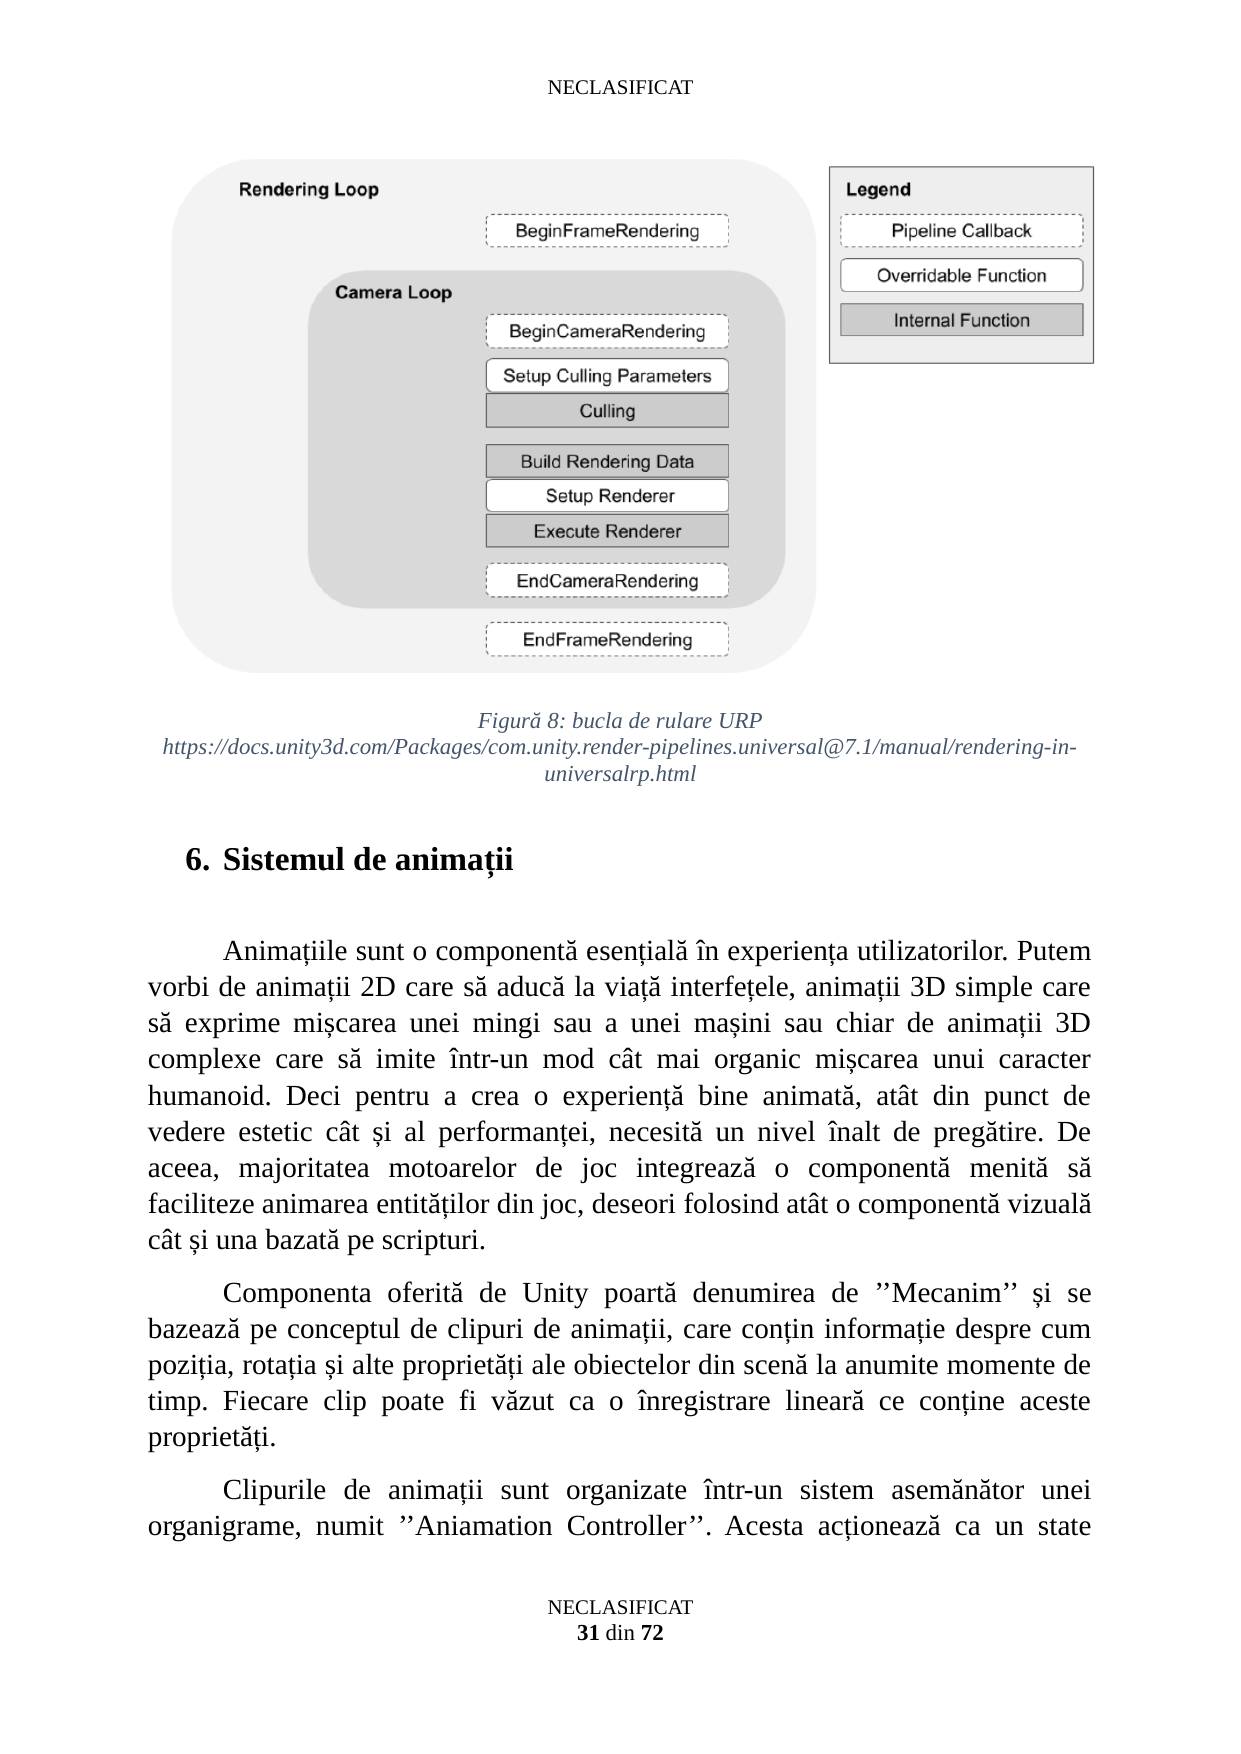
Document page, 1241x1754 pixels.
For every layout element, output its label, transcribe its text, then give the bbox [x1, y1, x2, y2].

picture [147, 147, 1123, 688]
text Animațiile sunt o componentă esențială în experiența utilizatorilor. Putem vorbi de animații 2D care să aducă la viață interfețele, animații 3D simple care să exprime mișcarea unei mingi sau a unei mașini sau chiar de animații 3D complexe care să imite într-un mod cât mai organic mișcarea unui caracter humanoid. Deci pentru a crea o experiență bine animată, atât din punct de vedere estetic cât și al performanței, necesită un nivel înalt de pregătire. De aceea, majoritatea motoarelor de joc integrează o componentă menită să faciliteze animarea entităților din joc, deseori folosind atât o componentă vizuală cât și una bazată pe scripturi. [148, 933, 1092, 1256]
text https://docs.unity3d.com/Packages/com.unity.render-pipelines.universal@7.1/manual/rendering-in-universalrp.html [148, 733, 1092, 786]
subtitle Sistemul de animații [185, 839, 1092, 877]
text Figură 8: bucla de rulare URP [148, 707, 1092, 733]
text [148, 1472, 1092, 1542]
text Componenta oferită de Unity poartă denumirea de ’’Mecanim’’ și se bazează pe conceptul de clipuri de animații, care conțin informație despre cum poziția, rotația și alte proprietăți ale obiectelor din scenă la anumite momente de timp. Fiecare clip poate fi văzut ca o înregistrare lineară ce conține aceste proprietăți. [148, 1275, 1092, 1453]
